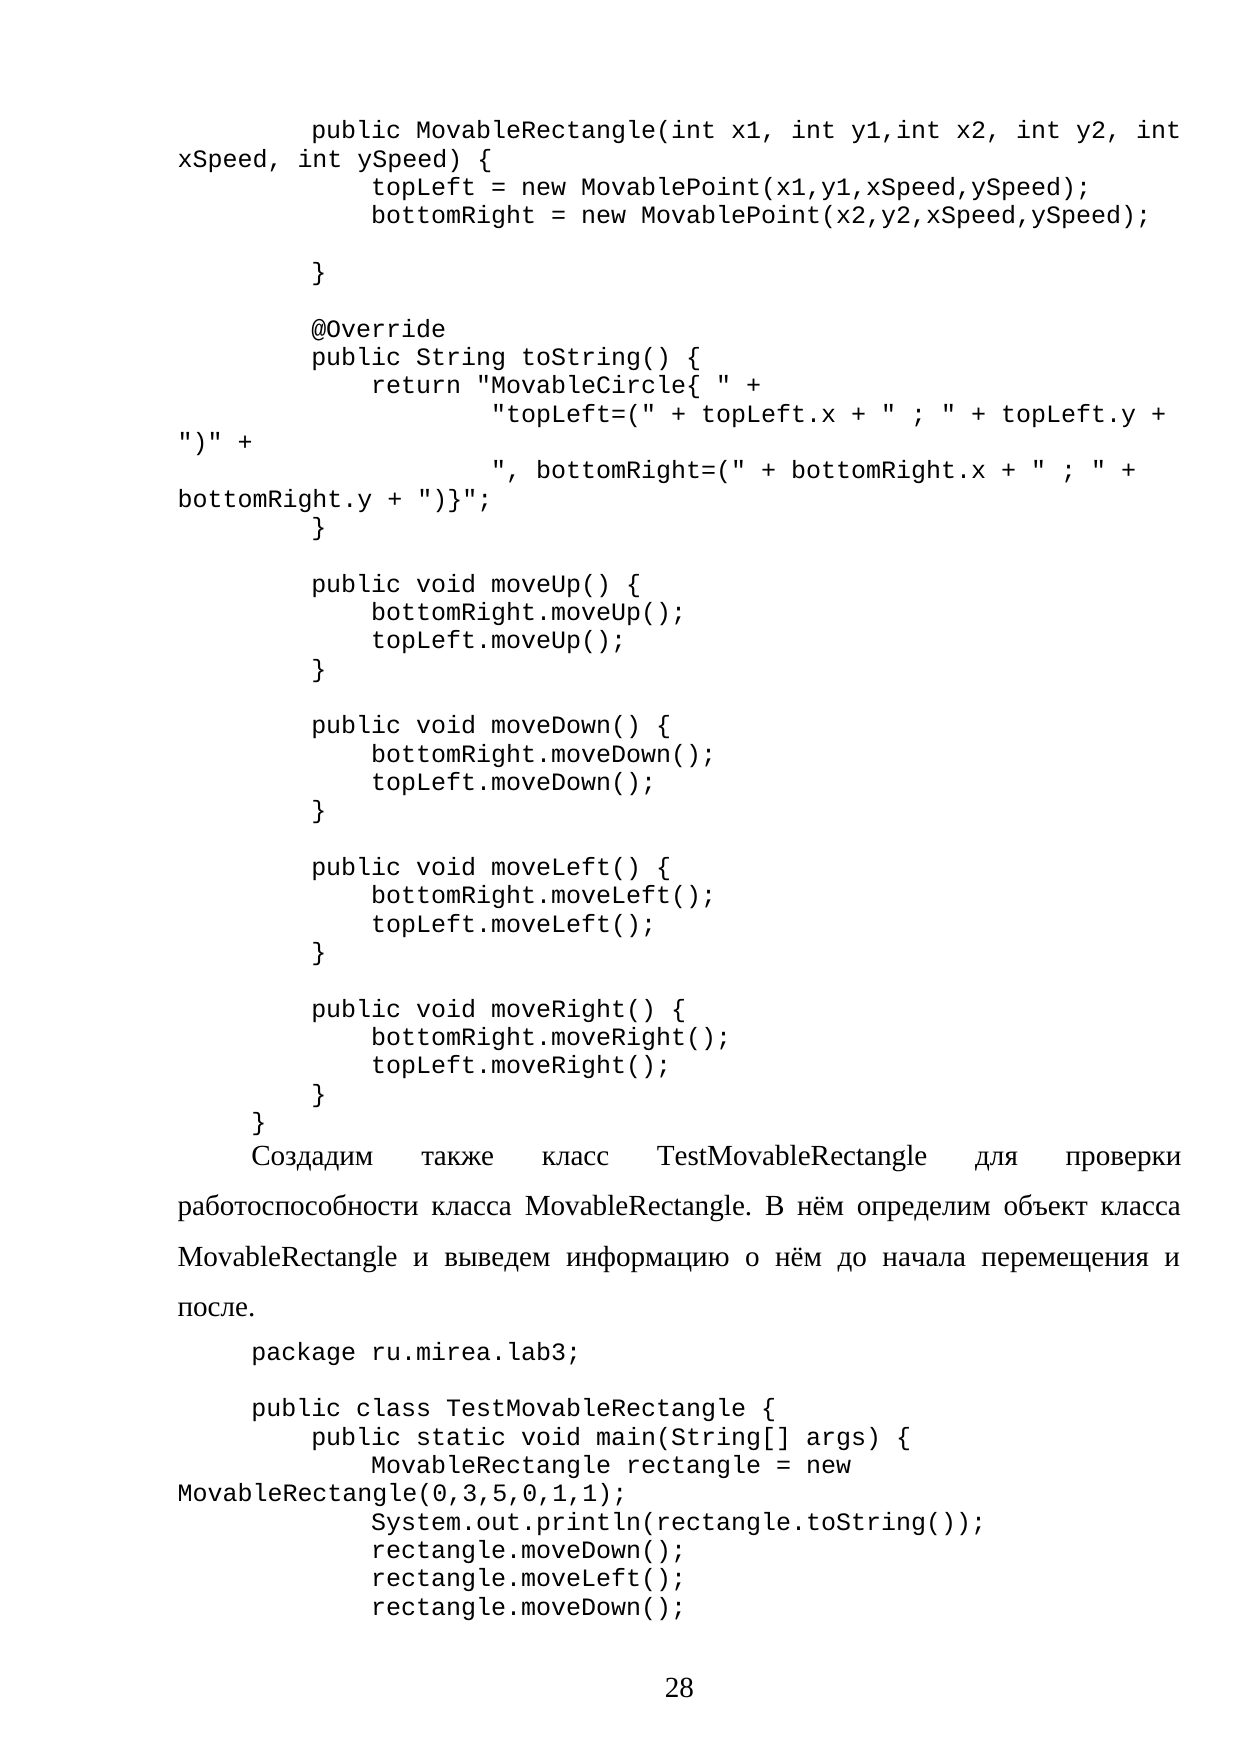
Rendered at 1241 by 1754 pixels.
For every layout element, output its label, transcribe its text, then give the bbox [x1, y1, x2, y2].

text bottomRight.moveDown(); [177, 741, 1181, 770]
text public void moveLeft() { [177, 855, 1181, 883]
text topLeft.moveLeft(); [177, 911, 1181, 940]
text public String toString() { [177, 345, 1181, 373]
text topLeft.moveRight(); [177, 1053, 1181, 1081]
text } [177, 1081, 1181, 1110]
text public void moveUp() { [177, 571, 1181, 600]
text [177, 1509, 1181, 1538]
text MovableRectangle rectangle = new MovableRectangle(0,3,5,0,1,1); [177, 1453, 1181, 1509]
text topLeft = new MovablePoint(x1,y1,xSpeed,ySpeed); [177, 175, 1181, 203]
text ", bottomRight=(" + bottomRight.x + " ; " + bottomRight.y + ")}"; [177, 458, 1181, 515]
text } [177, 515, 1181, 543]
text public class TestMovableRectangle { [177, 1396, 1181, 1424]
text topLeft.moveUp(); [177, 628, 1181, 656]
text "topLeft=(" + topLeft.x + " ; " + topLeft.y + ")" + [177, 401, 1181, 458]
text Создадим также класс TestMovableRectangle для проверки работоспособности класса MovableRectangle. В нём определим объект класса MovableRectangle и выведем информацию о нём до начала перемещения и после. [177, 1138, 1181, 1323]
text public static void main(String[] args) { [177, 1424, 1181, 1453]
text rectangle.moveDown(); [177, 1538, 1181, 1566]
text } [177, 656, 1181, 685]
text bottomRight.moveRight(); [177, 1025, 1181, 1053]
text rectangle.moveLeft(); [177, 1566, 1181, 1594]
text } [177, 1110, 1181, 1138]
text public void moveRight() { [177, 996, 1181, 1025]
text @Override [177, 316, 1181, 345]
text bottomRight.moveLeft(); [177, 883, 1181, 911]
text package ru.mirea.lab3; [177, 1339, 1181, 1368]
text return "MovableCircle{ " + [177, 373, 1181, 401]
text } [177, 798, 1181, 826]
text rectangle.moveDown(); [177, 1594, 1181, 1623]
text bottomRight = new MovablePoint(x2,y2,xSpeed,ySpeed); [177, 203, 1181, 231]
text } [177, 260, 1181, 288]
text public void moveDown() { [177, 713, 1181, 741]
text bottomRight.moveUp(); [177, 600, 1181, 628]
text topLeft.moveDown(); [177, 770, 1181, 798]
text } [177, 940, 1181, 968]
text public MovableRectangle(int x1, int y1,int x2, int y2, int xSpeed, int ySpeed) { [177, 118, 1181, 175]
